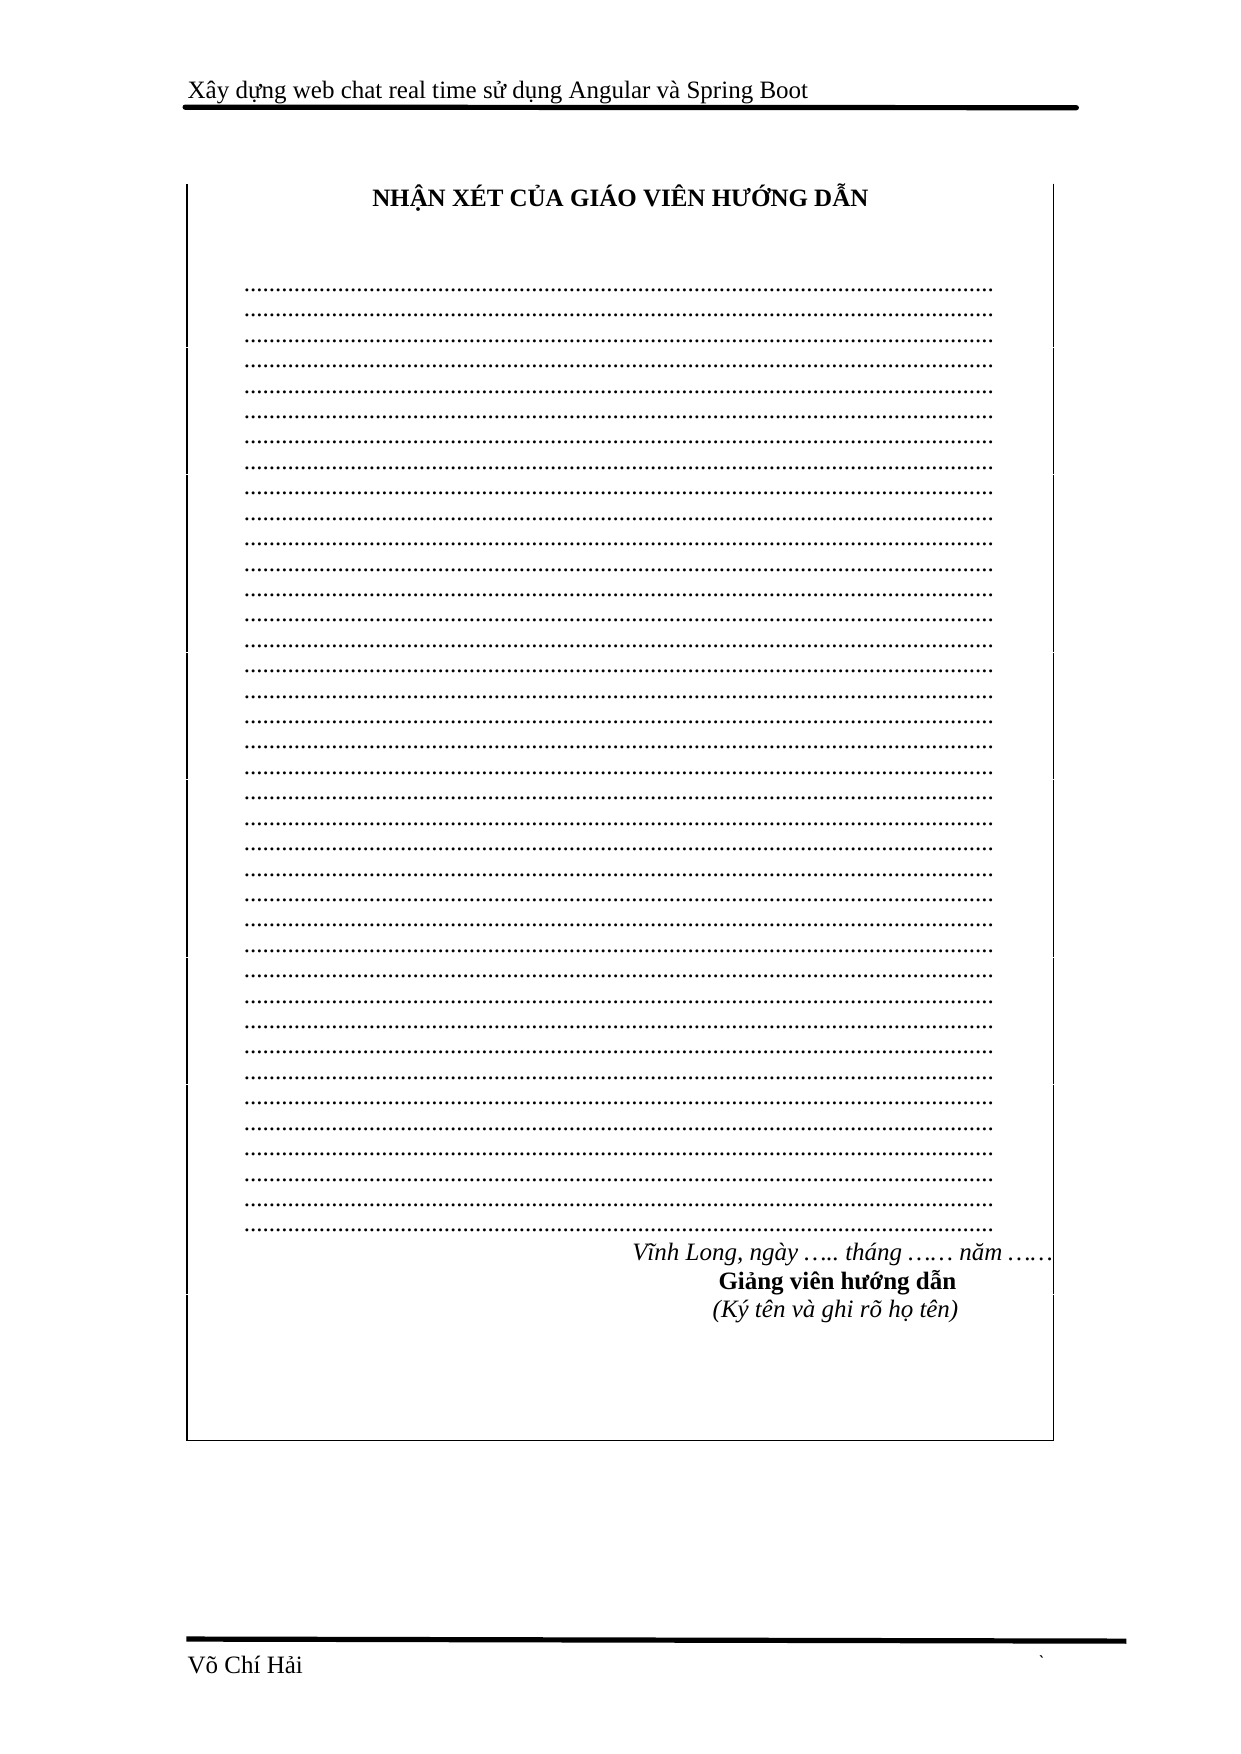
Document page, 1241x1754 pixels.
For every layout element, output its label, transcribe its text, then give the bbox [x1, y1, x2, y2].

text Vĩnh Long, ngày ….. tháng …… năm …… [188, 1237, 1053, 1266]
text (Ký tên và ghi rõ họ tên) [187, 1294, 1053, 1323]
text Giảng viên hướng dẫn [188, 1266, 1053, 1294]
text NHẬN XÉT CỦA GIÁO VIÊN HƯỚNG DẪN [187, 183, 1053, 212]
